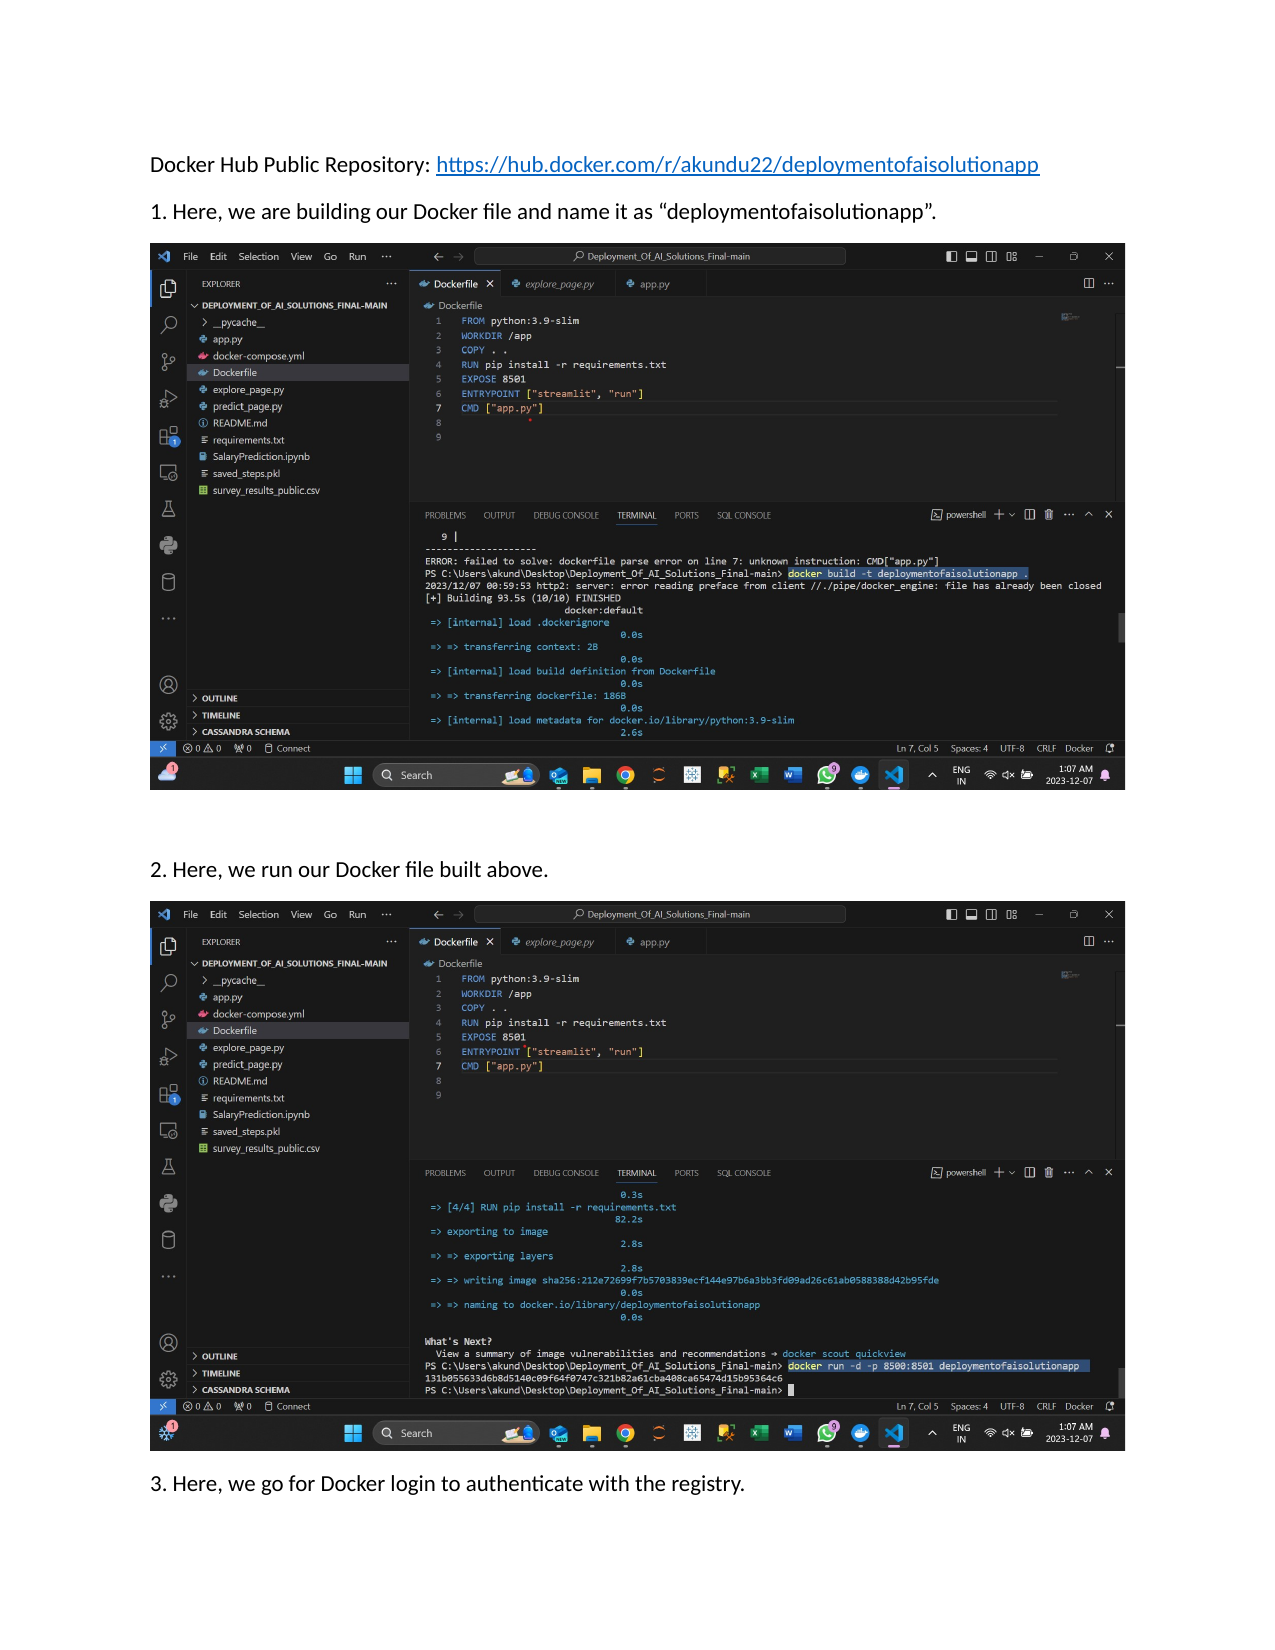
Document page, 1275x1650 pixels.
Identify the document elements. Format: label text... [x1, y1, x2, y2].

text 1. Here, we are building our Docker file and name it as “deploymentofaisolutionapp”. [150, 197, 1125, 225]
text 2. Here, we run our Docker file built above. [150, 855, 1125, 883]
picture [150, 901, 1125, 1451]
text Docker Hub Public Repository: https://hub.docker.com/r/akundu22/deploymentofaisolutionapp [150, 150, 1125, 178]
text 3. Here, we go for Docker login to authenticate with the registry. [150, 1469, 1125, 1497]
picture [150, 243, 1125, 790]
